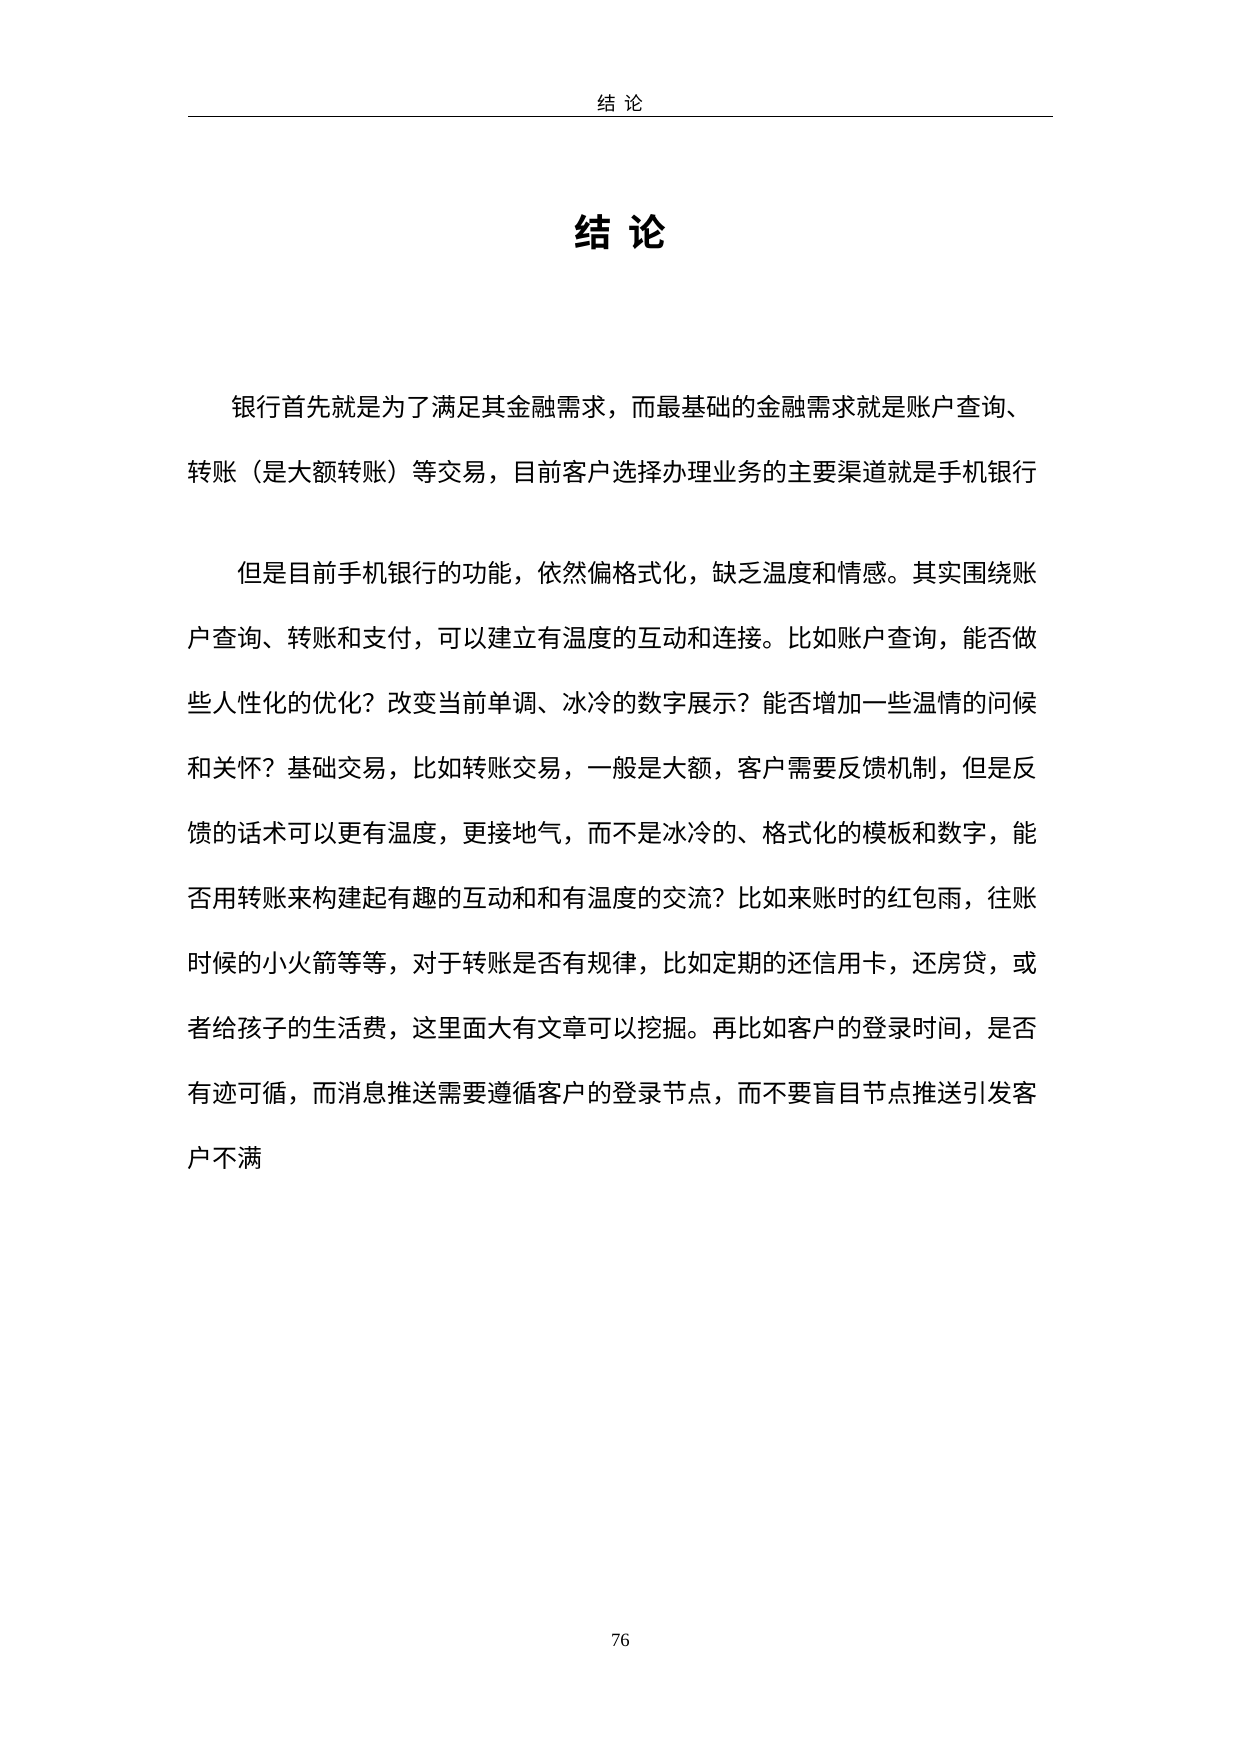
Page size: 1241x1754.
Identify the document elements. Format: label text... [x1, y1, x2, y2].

text 结 论 [187, 197, 1053, 262]
text 但是目前手机银行的功能，依然偏格式化，缺乏温度和情感。其实围绕账户查询、转账和支付，可以建立有温度的互动和连接。比如账户查询，能否做些人性化的优化？改变当前单调、冰冷的数字展示？能否增加一些温情的问候和关怀？基础交易，比如转账交易，一般是大额，客户需要反馈机制，但是反馈的话术可以更有温度，更接地气，而不是冰冷的、格式化的模板和数字，能否用转账来构建起有趣的互动和和有温度的交流？比如来账时的红包雨，往账时候的小火箭等等，对于转账是否有规律，比如定期的还信用卡，还房贷，或者给孩子的生活费，这里面大有文章可以挖掘。再比如客户的登录时间，是否有迹可循，而消息推送需要遵循客户的登录节点，而不要盲目节点推送引发客户不满 [187, 539, 1053, 1189]
text 银行首先就是为了满足其金融需求，而最基础的金融需求就是账户查询、转账（是大额转账）等交易，目前客户选择办理业务的主要渠道就是手机银行 [187, 373, 1053, 503]
